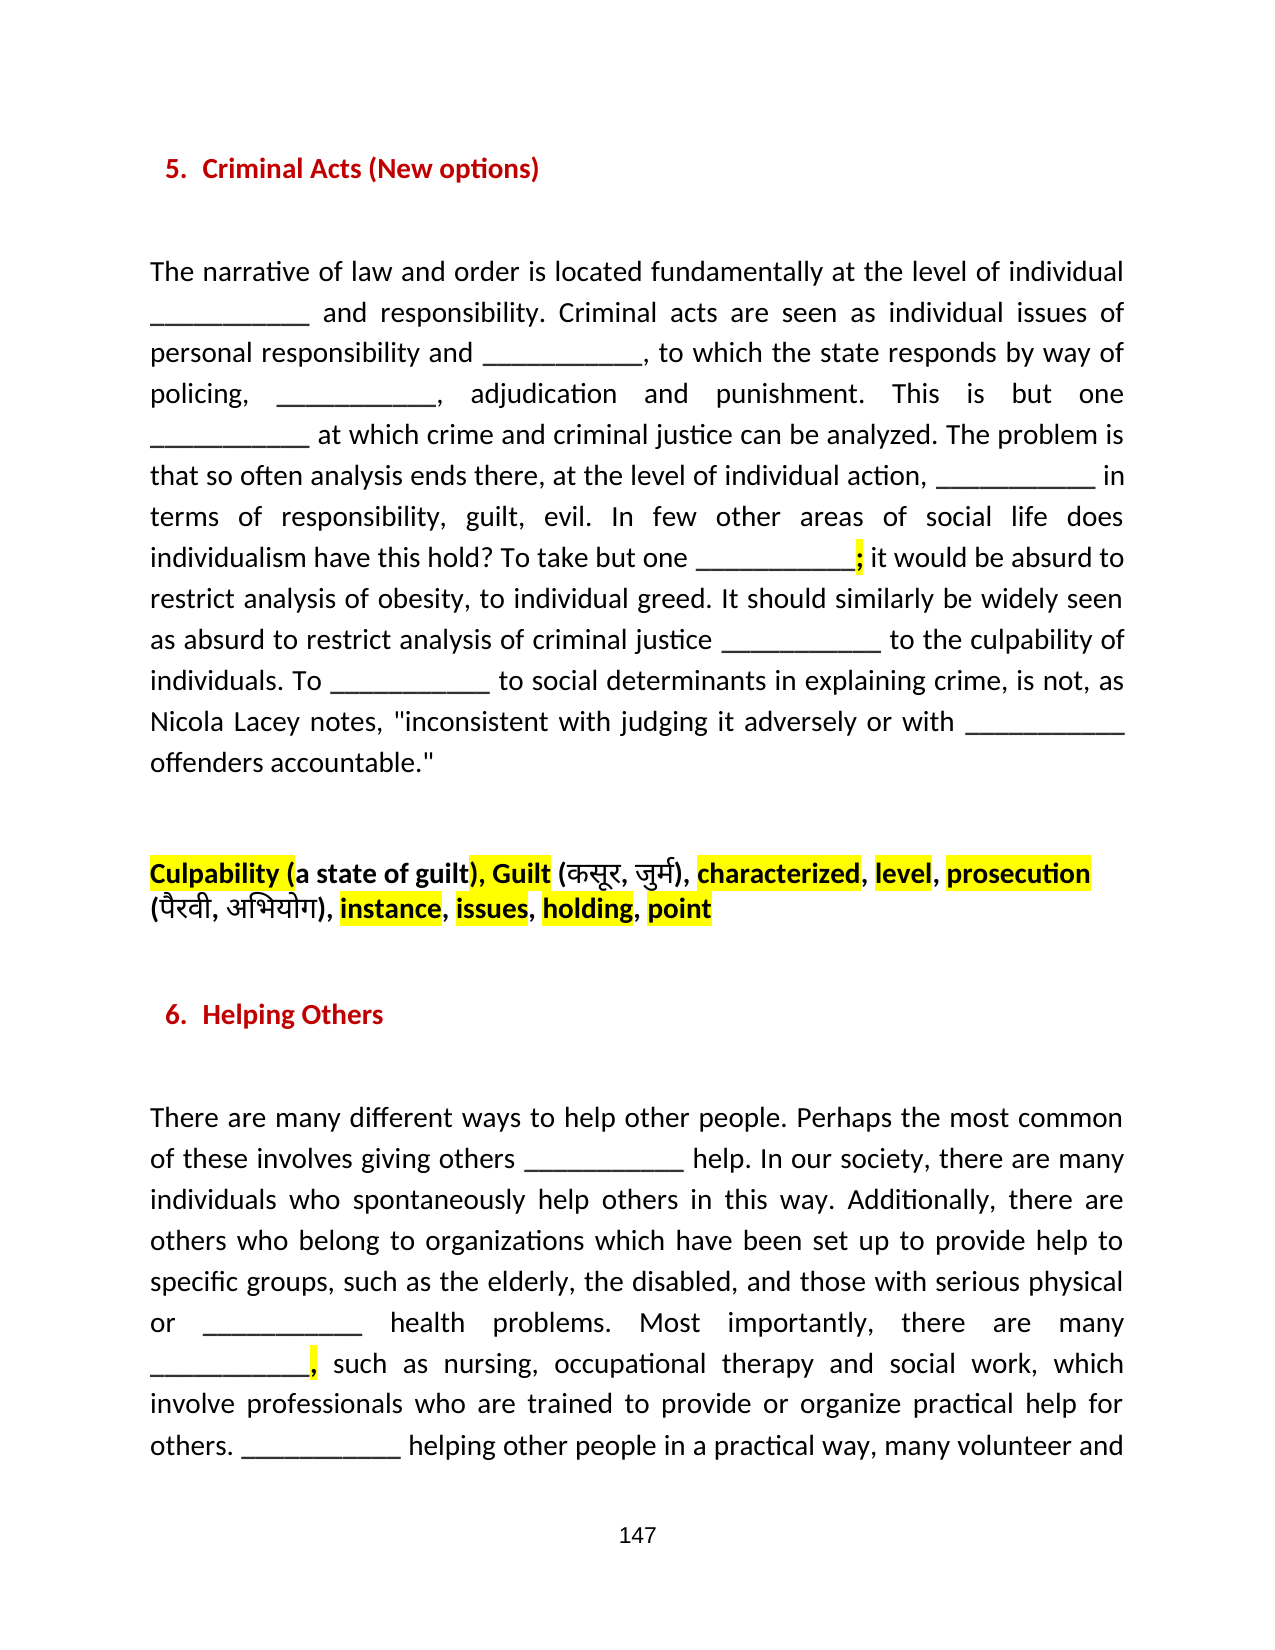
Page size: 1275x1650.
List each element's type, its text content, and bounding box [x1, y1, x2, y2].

list Helping Others [165, 996, 1125, 1032]
list Criminal Acts (New options) [165, 150, 1125, 186]
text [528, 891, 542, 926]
text Culpability (a state of guilt), Guilt (कसूर, जुर्म), characterized, level, prosecution (पैरवी, अभियोग), instance, issues, holding, point [712, 855, 1125, 926]
text Culpability (a state of guilt), Guilt (कसूर, जुर्म), characterized, level, prosecution (पैरवी, अभियोग), instance, issues, holding, point [150, 855, 469, 926]
text Culpability (a state of guilt), Guilt (कसूर, जुर्म), characterized, level, prosecution (पैरवी, अभियोग), instance, issues, holding, point [551, 855, 697, 926]
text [150, 1099, 1125, 1462]
text The narrative of law and order is located fundamentally at the level of individual ___________ and responsibility. Criminal acts are seen as individual issues of personal responsibility and ___________, to which the state responds by way of policing, ___________, adjudication and punishment. This is but one ___________ at which crime and criminal justice can be analyzed. The problem is that so often analysis ends there, at the level of individual action, ___________ in terms of responsibility, guilt, evil. In few other areas of social life does individualism have this hold? To take but one ___________; it would be absurd to restrict analysis of obesity, to individual greed. It should similarly be widely seen as absurd to restrict analysis of criminal justice ___________ to the culpability of individuals. To ___________ to social determinants in explaining crime, is not, as Nicola Lacey notes, "inconsistent with judging it adversely or with ___________ offenders accountable." [150, 253, 1125, 779]
